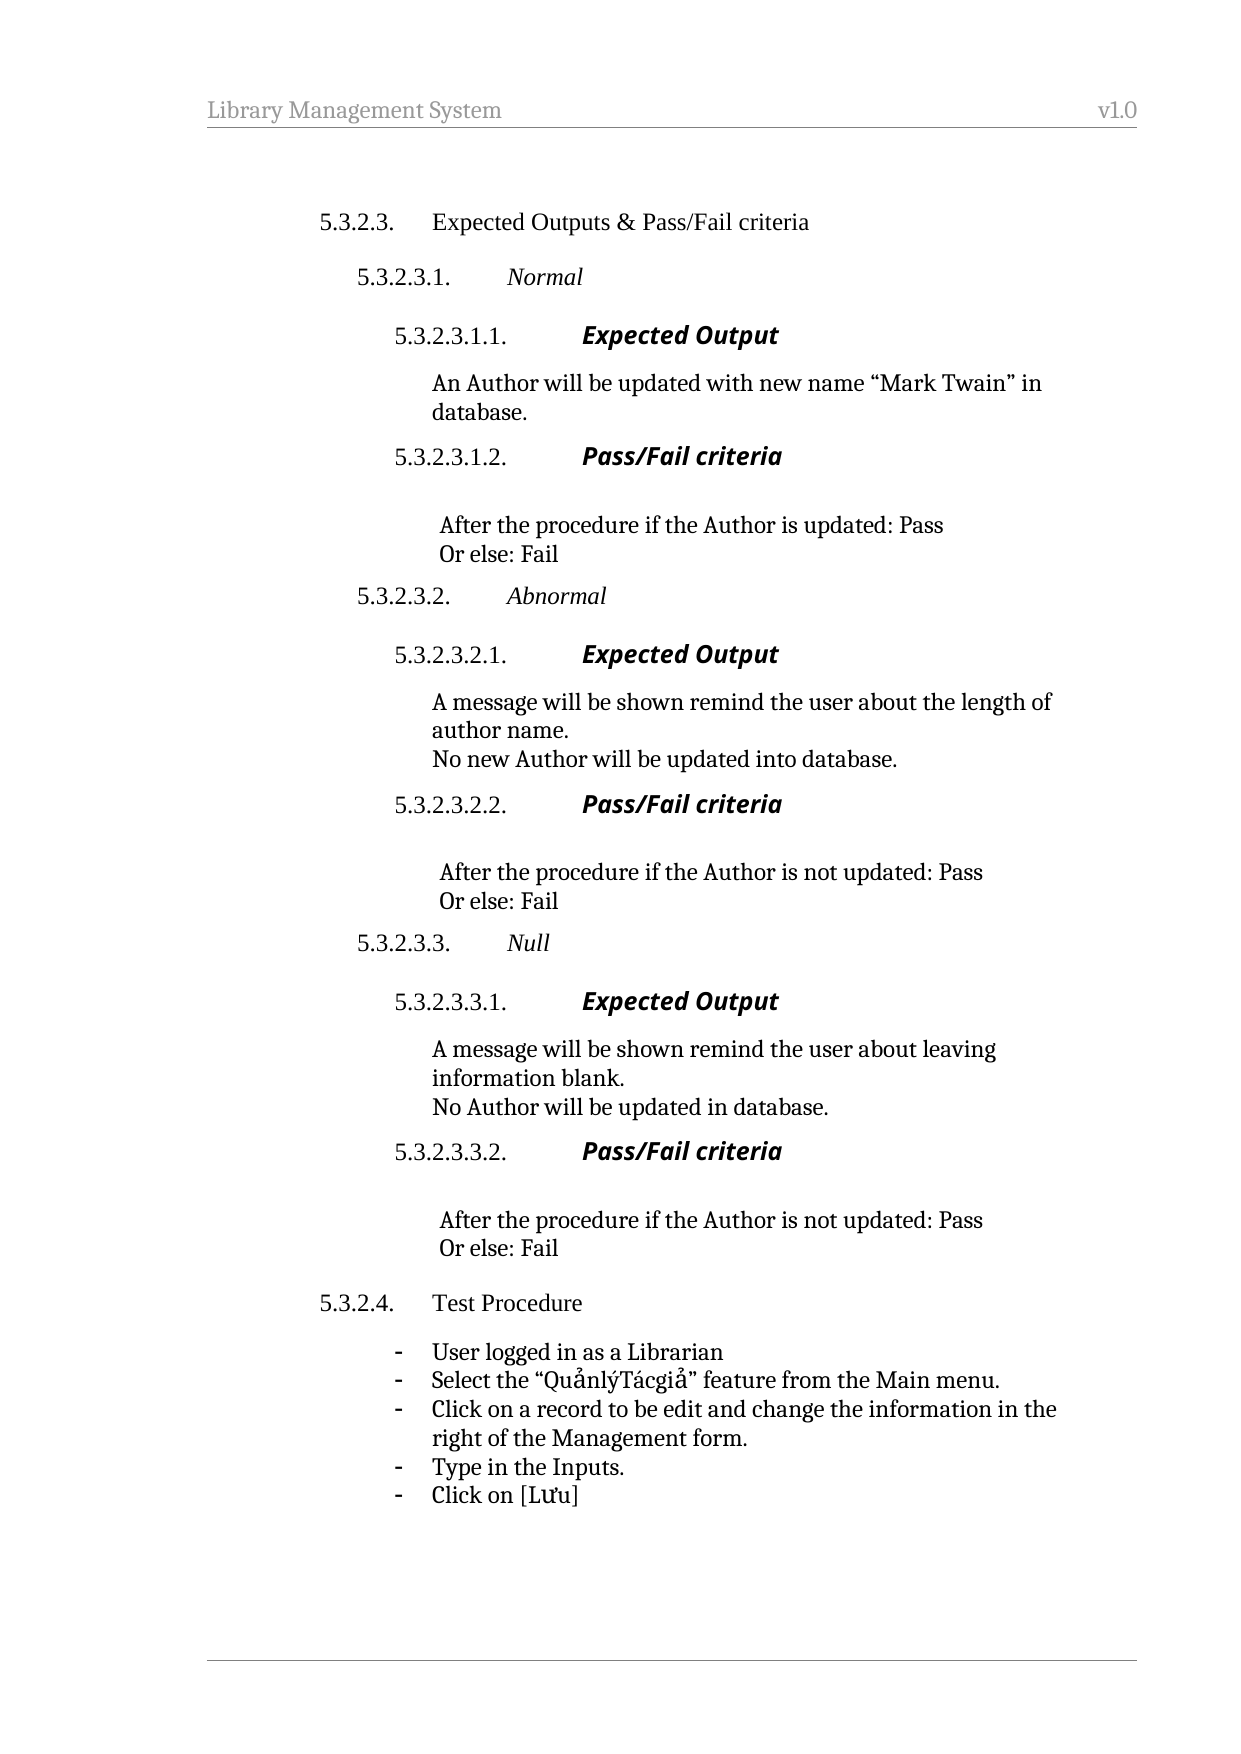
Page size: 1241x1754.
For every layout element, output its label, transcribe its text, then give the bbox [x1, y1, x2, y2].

subtitle Pass/Fail criteria [394, 1134, 1063, 1168]
subtitle Null [357, 928, 1063, 957]
subtitle Expected Output [394, 984, 1063, 1018]
subtitle Expected Outputs & Pass/Fail criteria [319, 207, 1063, 236]
text A message will be shown remind the user about leaving information blank. [432, 1035, 1063, 1092]
subtitle Abnormal [357, 581, 1063, 610]
list Type in the Inputs. [394, 1452, 1063, 1481]
list After the procedure if the Author is updated: Pass [439, 511, 1063, 540]
list After the procedure if the Author is not updated: Pass [439, 1206, 1063, 1234]
text A message will be shown remind the user about the length of author name. [432, 688, 1063, 745]
list Select the “QuảnlýTácgiả” feature from the Main menu. [394, 1366, 1063, 1395]
subtitle Normal [357, 262, 1063, 291]
subtitle Expected Output [394, 318, 1063, 352]
subtitle Pass/Fail criteria [394, 786, 1063, 820]
subtitle Test Procedure [319, 1288, 1063, 1317]
text No new Author will be updated into database. [432, 745, 1063, 774]
text No Author will be updated in database. [432, 1092, 1063, 1121]
list Click on [Lưu] [394, 1481, 1063, 1510]
text An Author will be updated with new name “Mark Twain” in database. [432, 369, 1063, 427]
list User logged in as a Librarian [394, 1337, 1063, 1366]
list Or else: Fail [439, 887, 1063, 916]
list Or else: Fail [439, 540, 1063, 568]
list After the procedure if the Author is not updated: Pass [439, 858, 1063, 887]
list Click on a record to be edit and change the information in the right of the Management form. [394, 1395, 1063, 1452]
list Or else: Fail [439, 1234, 1063, 1263]
subtitle Pass/Fail criteria [394, 439, 1063, 473]
subtitle Expected Output [394, 637, 1063, 671]
